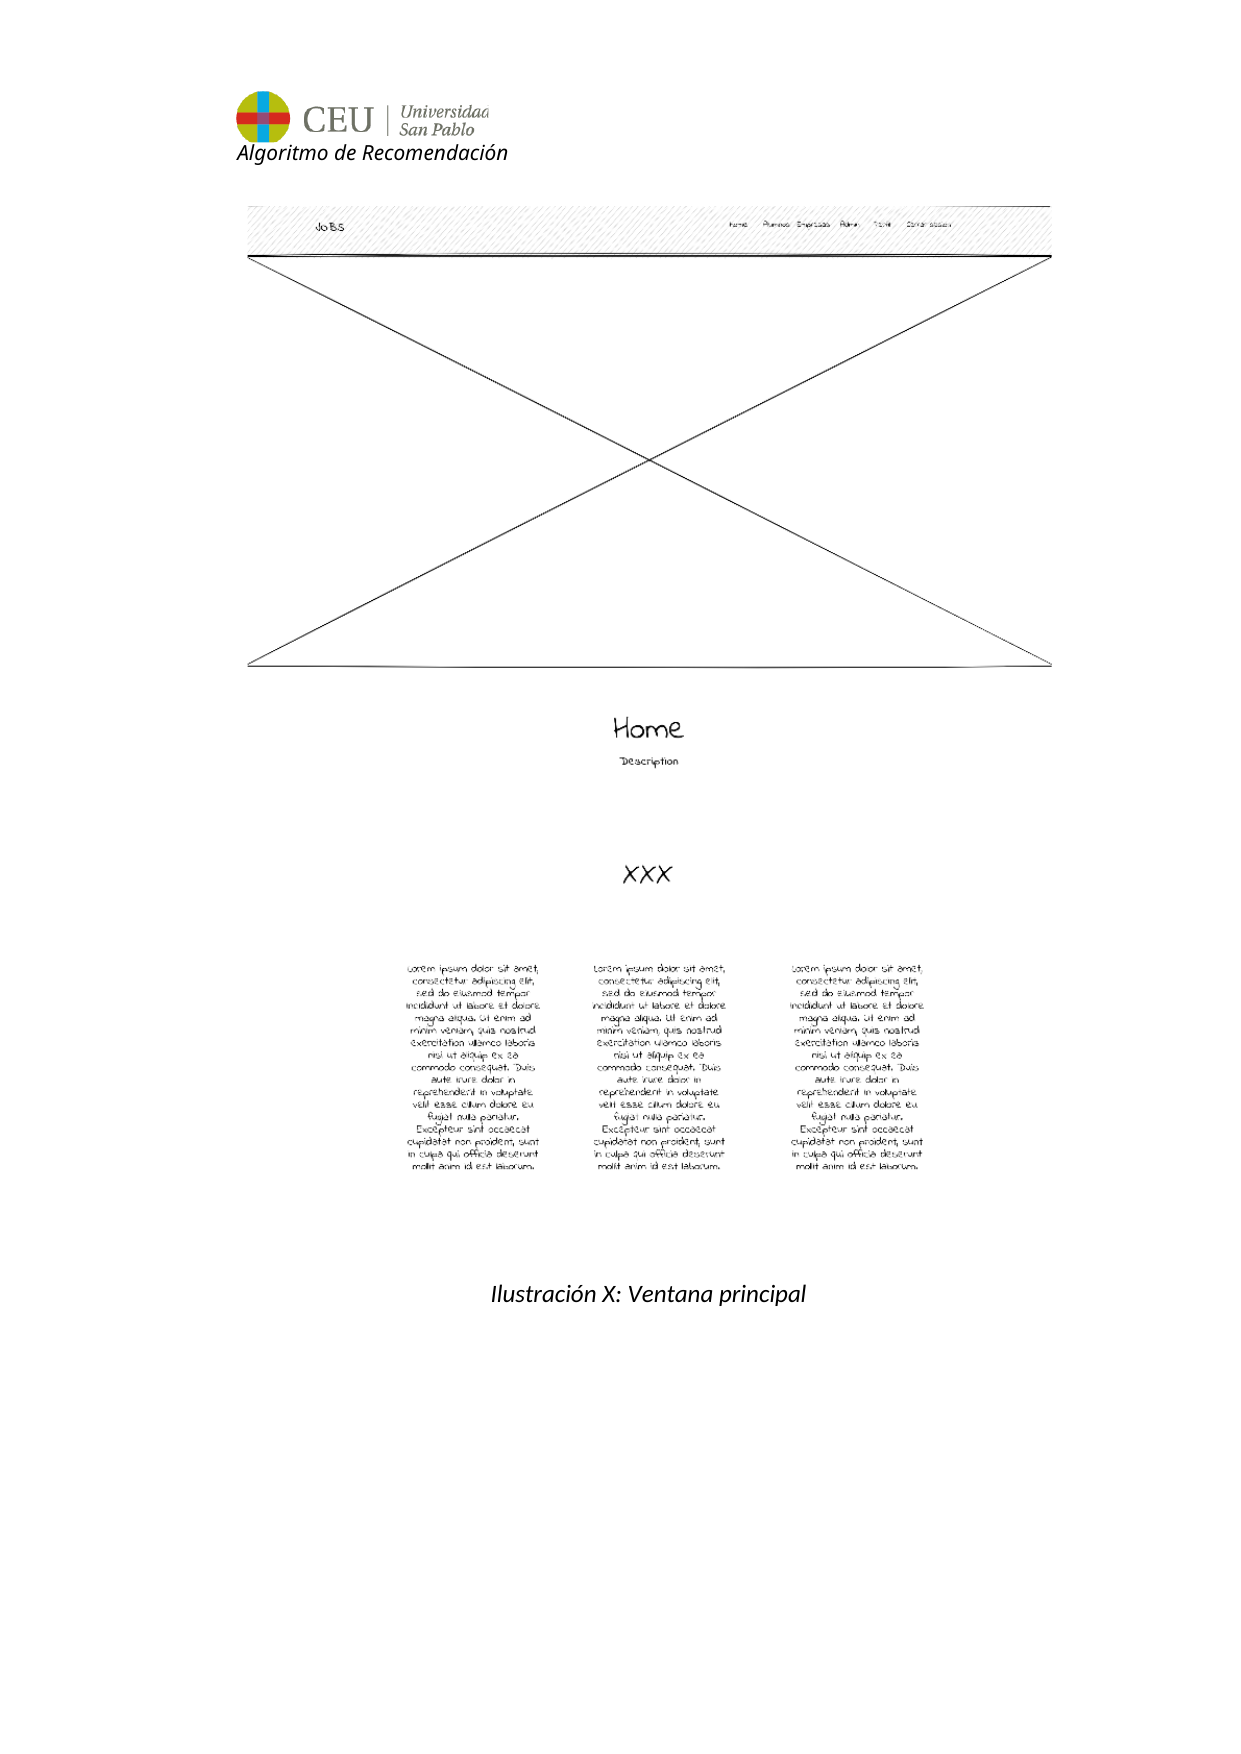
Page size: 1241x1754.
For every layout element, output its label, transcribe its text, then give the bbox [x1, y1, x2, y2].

picture [247, 206, 1052, 1238]
text Ilustración X: Ventana principal [236, 1278, 1063, 1309]
picture [235, 89, 489, 143]
